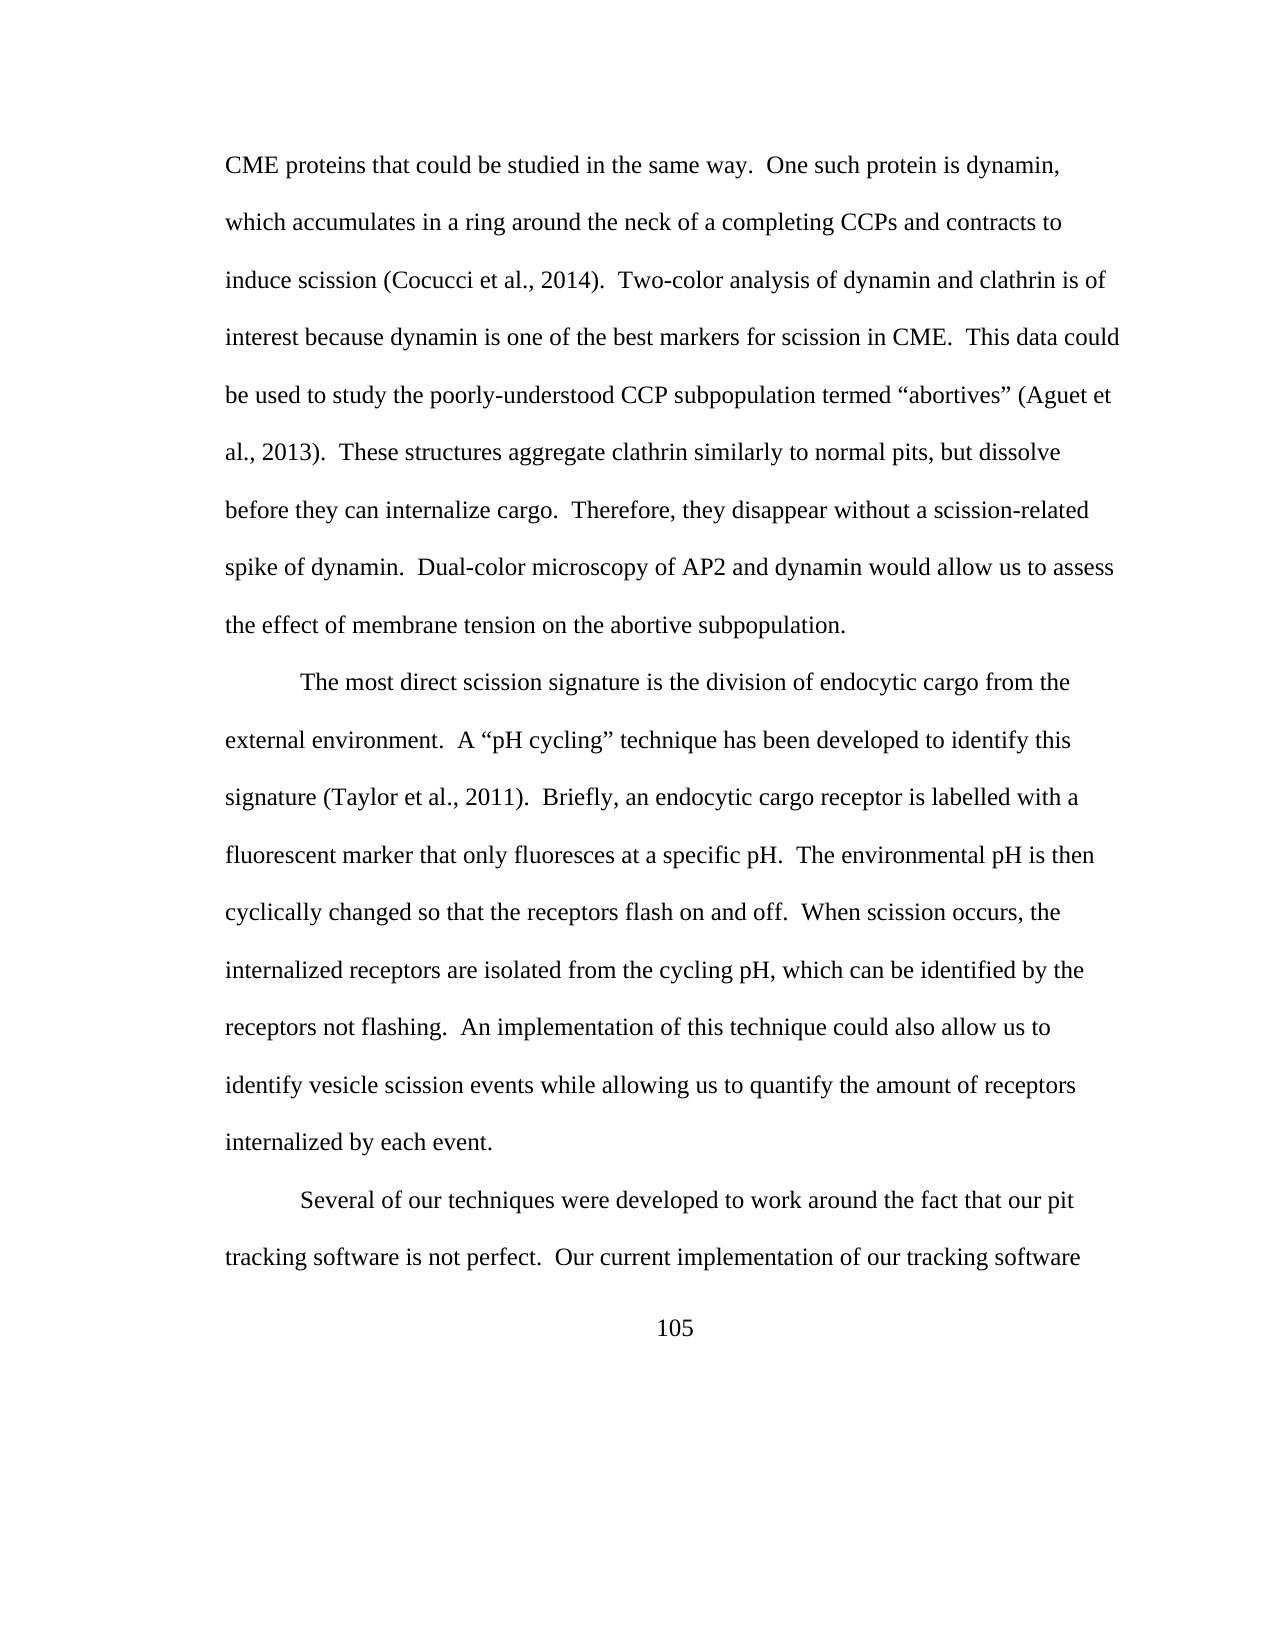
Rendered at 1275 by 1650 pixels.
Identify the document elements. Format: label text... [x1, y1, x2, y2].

text The most direct scission signature is the division of endocytic cargo from the external environment. A “pH cycling” technique has been developed to identify this signature (Taylor et al., 2011). Briefly, an endocytic cargo receptor is labelled with a fluorescent marker that only fluoresces at a specific pH. The environmental pH is then cyclically changed so that the receptors flash on and off. When scission occurs, the internalized receptors are isolated from the cycling pH, which can be identified by the receptors not flashing. An implementation of this technique could also allow us to identify vesicle scission events while allowing us to quantify the amount of receptors internalized by each event. [225, 667, 1125, 1156]
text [225, 1185, 1125, 1271]
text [225, 150, 1125, 639]
